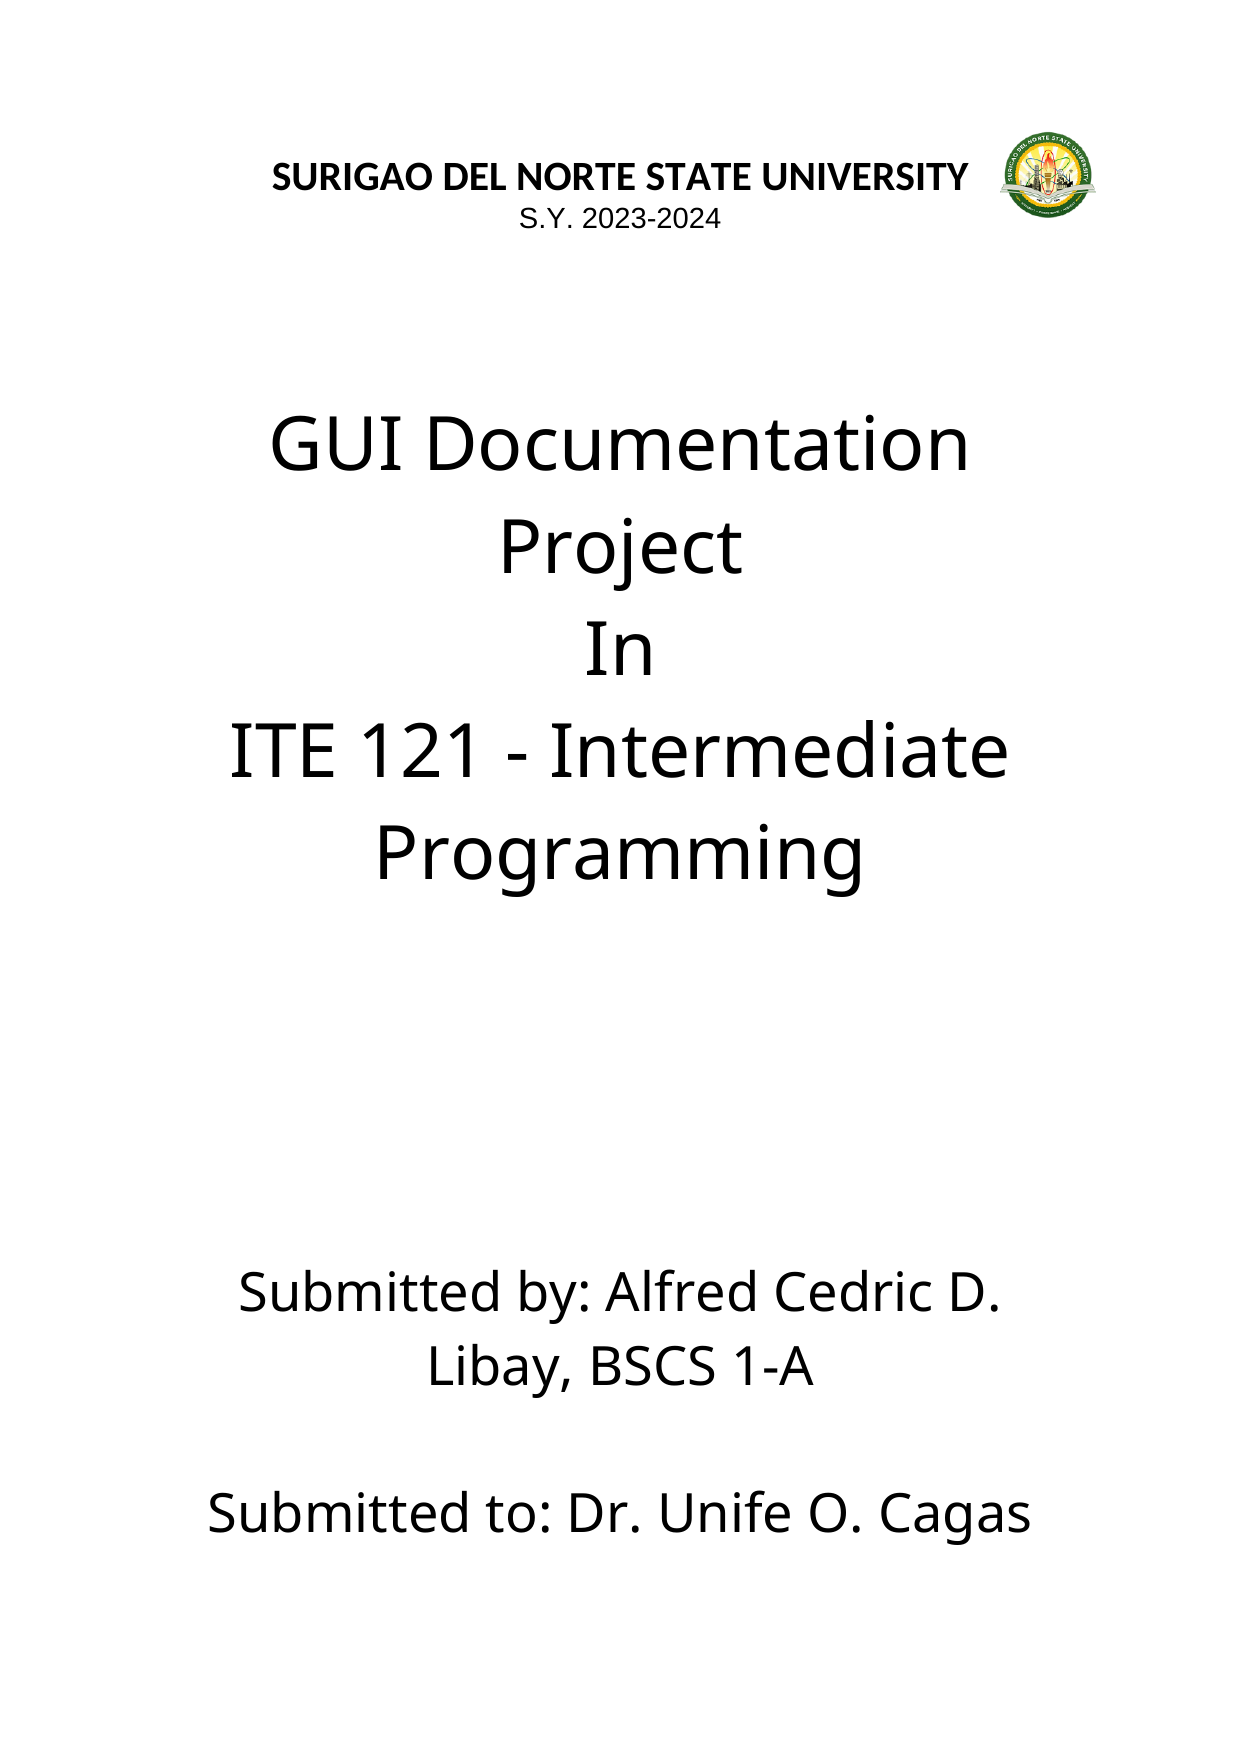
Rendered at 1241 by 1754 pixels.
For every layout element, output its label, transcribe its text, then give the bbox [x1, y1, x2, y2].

text Submitted by: Alfred Cedric D. Libay, BSCS 1-A [187, 1253, 1053, 1401]
text GUI Documentation Project [187, 391, 1053, 595]
text S.Y. 2023-2024 [187, 201, 1053, 234]
text ITE 121 - Intermediate Programming [187, 697, 1053, 902]
text SURIGAO DEL NORTE STATE UNIVERSITY [187, 150, 1053, 201]
text Submitted to: Dr. Unife O. Cagas [187, 1475, 1053, 1548]
text In [187, 595, 1053, 697]
picture [994, 122, 1101, 228]
